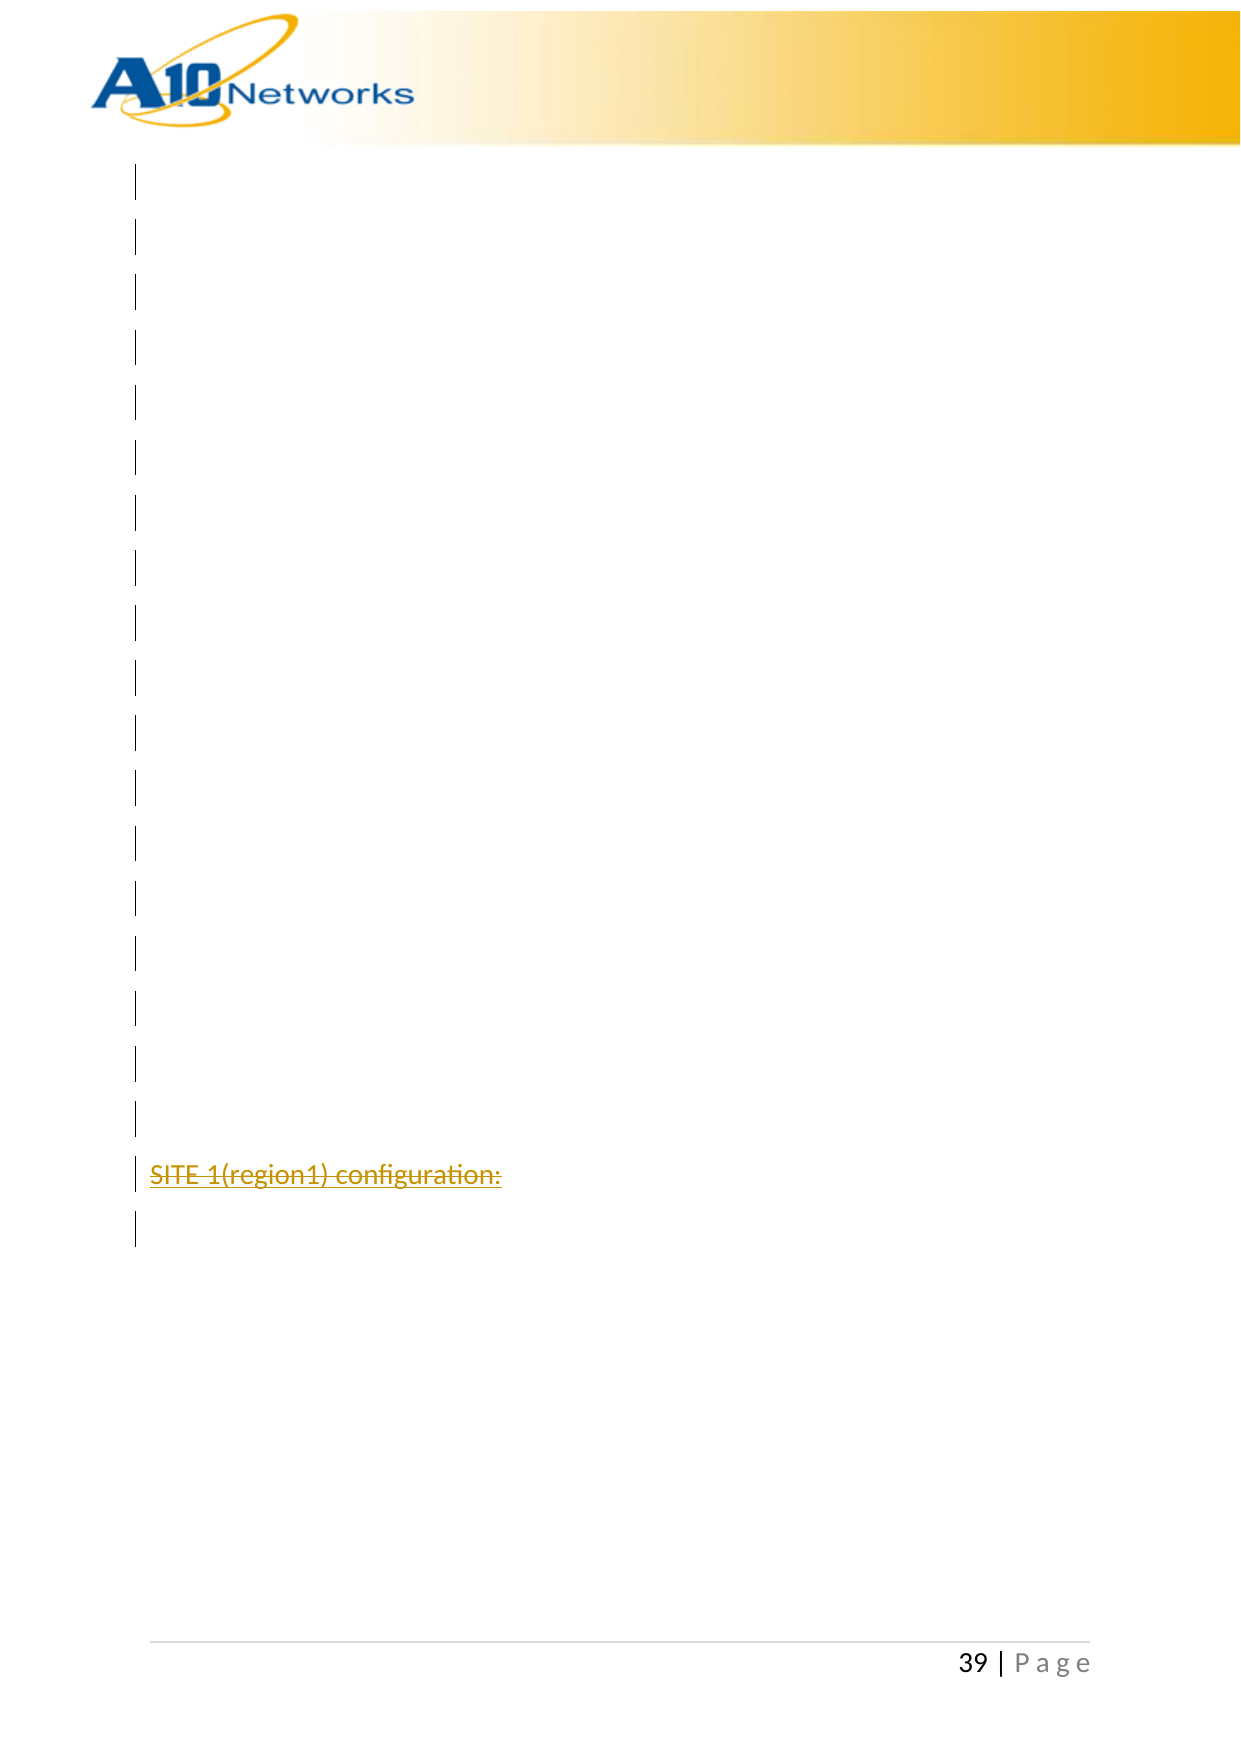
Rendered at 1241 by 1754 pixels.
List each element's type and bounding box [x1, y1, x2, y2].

picture [0, 11, 1241, 147]
